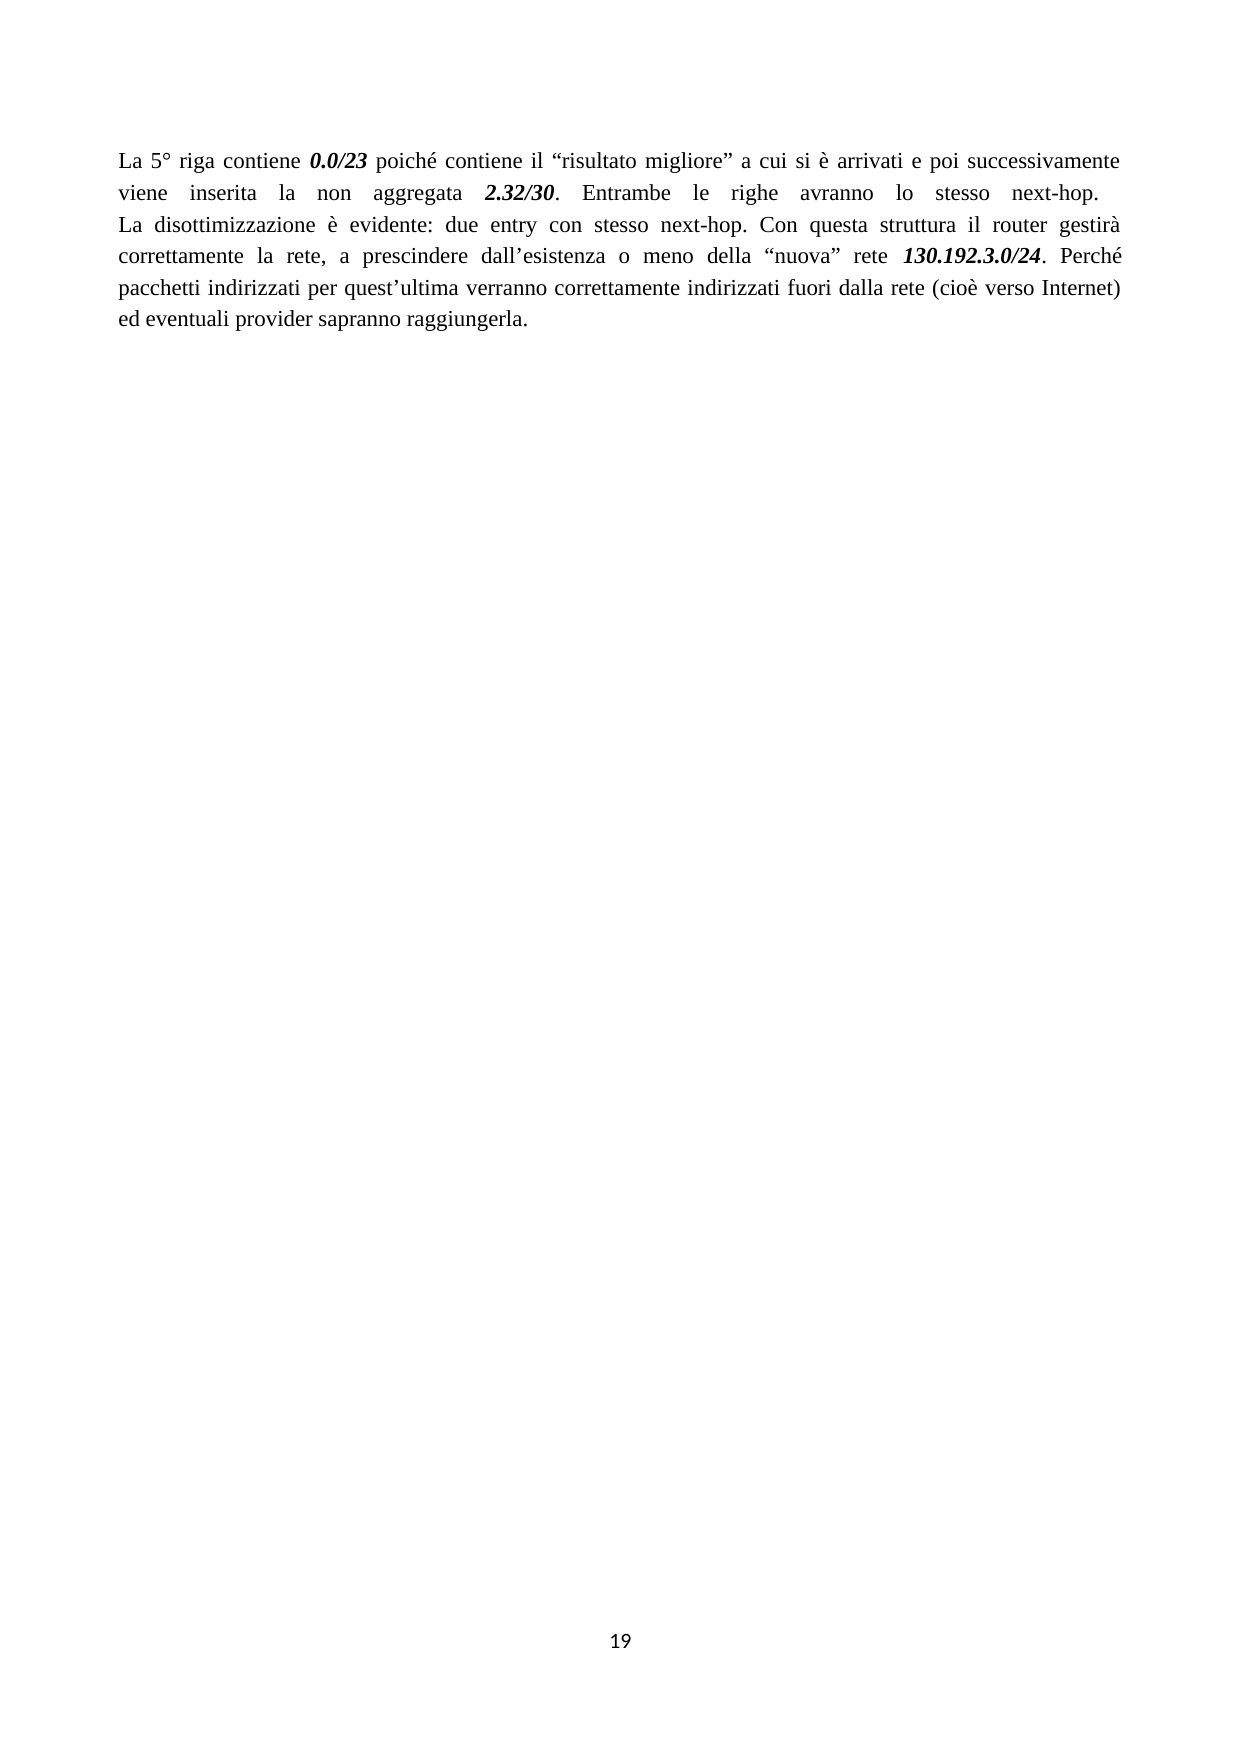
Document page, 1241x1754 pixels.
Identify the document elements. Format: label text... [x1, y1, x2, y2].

text La 5° riga contiene 0.0/23 poiché contiene il “risultato migliore” a cui si è arrivati e poi successivamente viene inserita la non aggregata 2.32/30. Entrambe le righe avranno lo stesso next-hop. La disottimizzazione è evidente: due entry con stesso next-hop. Con questa struttura il router gestirà correttamente la rete, a prescindere dall’esistenza o meno della “nuova” rete 130.192.3.0/24. Perché pacchetti indirizzati per quest’ultima verranno correttamente indirizzati fuori dalla rete (cioè verso Internet) ed eventuali provider sapranno raggiungerla. [118, 148, 1122, 332]
